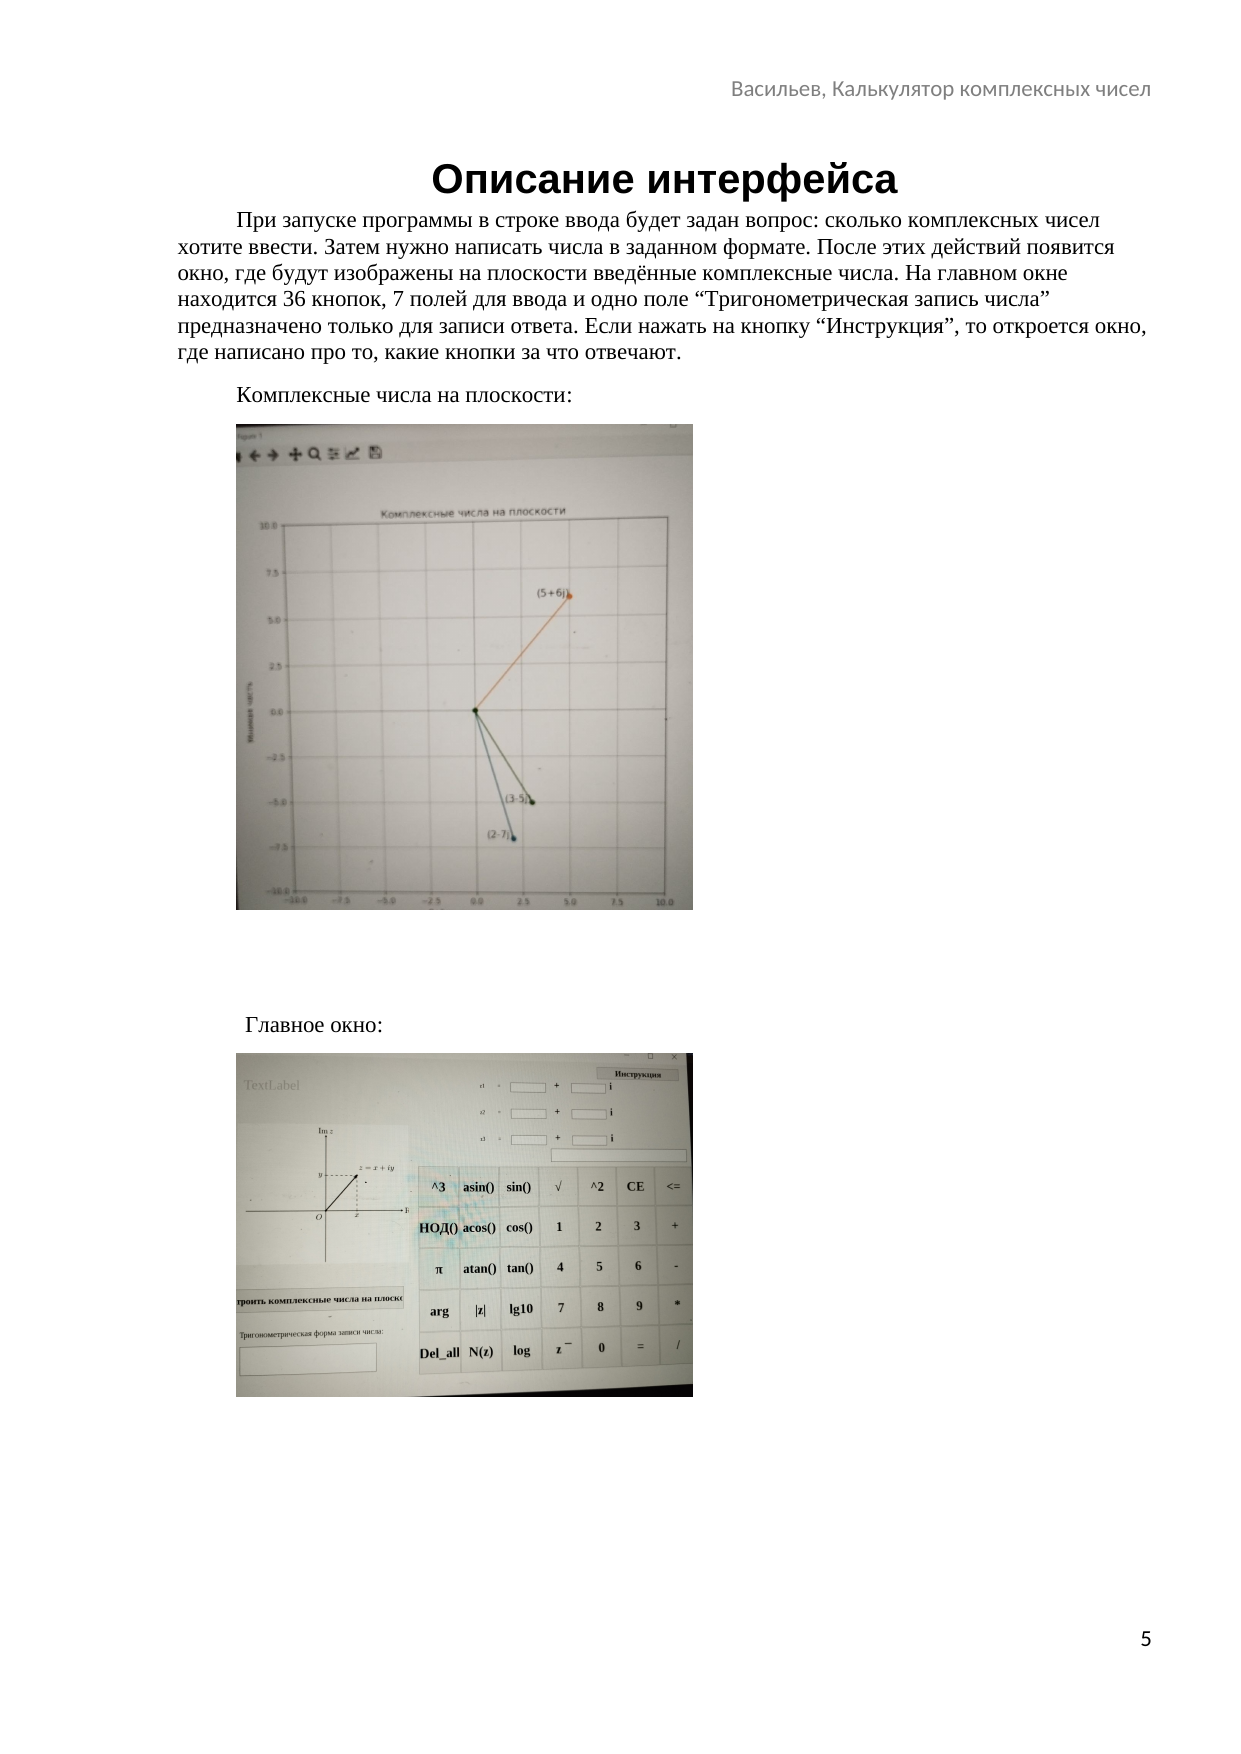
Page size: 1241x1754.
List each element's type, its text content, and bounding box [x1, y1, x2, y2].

text При запуске программы в строке ввода будет задан вопрос: сколько комплексных чисел хотите ввести. Затем нужно написать числа в заданном формате. После этих действий появится окно, где будут изображены на плоскости введённые комплексные числа. На главном окне находится 36 кнопок, 7 полей для ввода и одно поле “Тригонометрическая запись числа” предназначено только для записи ответа. Если нажать на кнопку “Инструкция”, то откроется окно, где написано про то, какие кнопки за что отвечают. [177, 206, 1152, 364]
picture [236, 1053, 693, 1397]
subtitle Описание интерфейса [177, 155, 1152, 203]
text Главное окно: [177, 926, 1152, 1037]
text Комплексные числа на плоскости: [177, 381, 1152, 408]
picture [236, 424, 693, 910]
